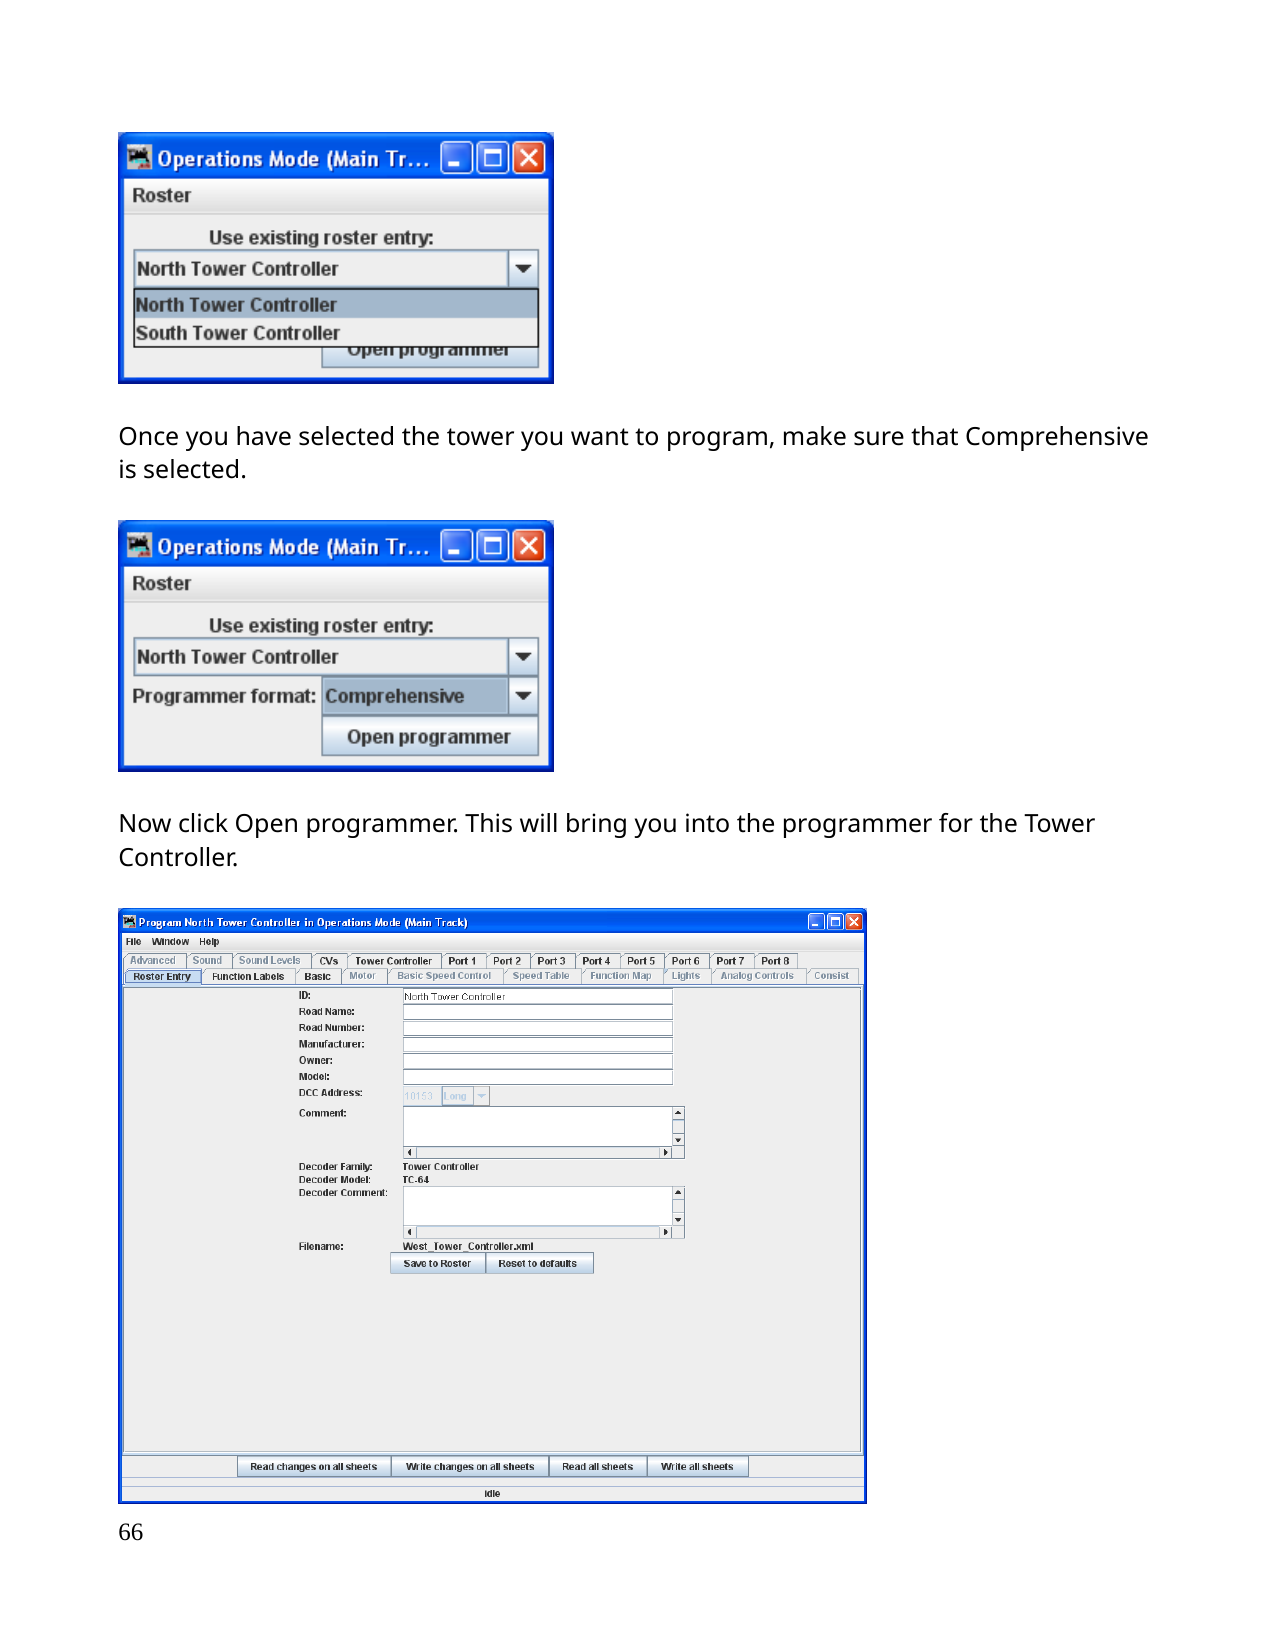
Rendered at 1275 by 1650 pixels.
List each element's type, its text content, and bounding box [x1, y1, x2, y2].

picture [118, 520, 554, 772]
picture [118, 908, 867, 1504]
picture [118, 132, 554, 384]
text Once you have selected the tower you want to program, make sure that Comprehensive is selected. [118, 418, 1157, 486]
text Now click Open programmer. This will bring you into the programmer for the Tower Controller. [118, 806, 1157, 874]
